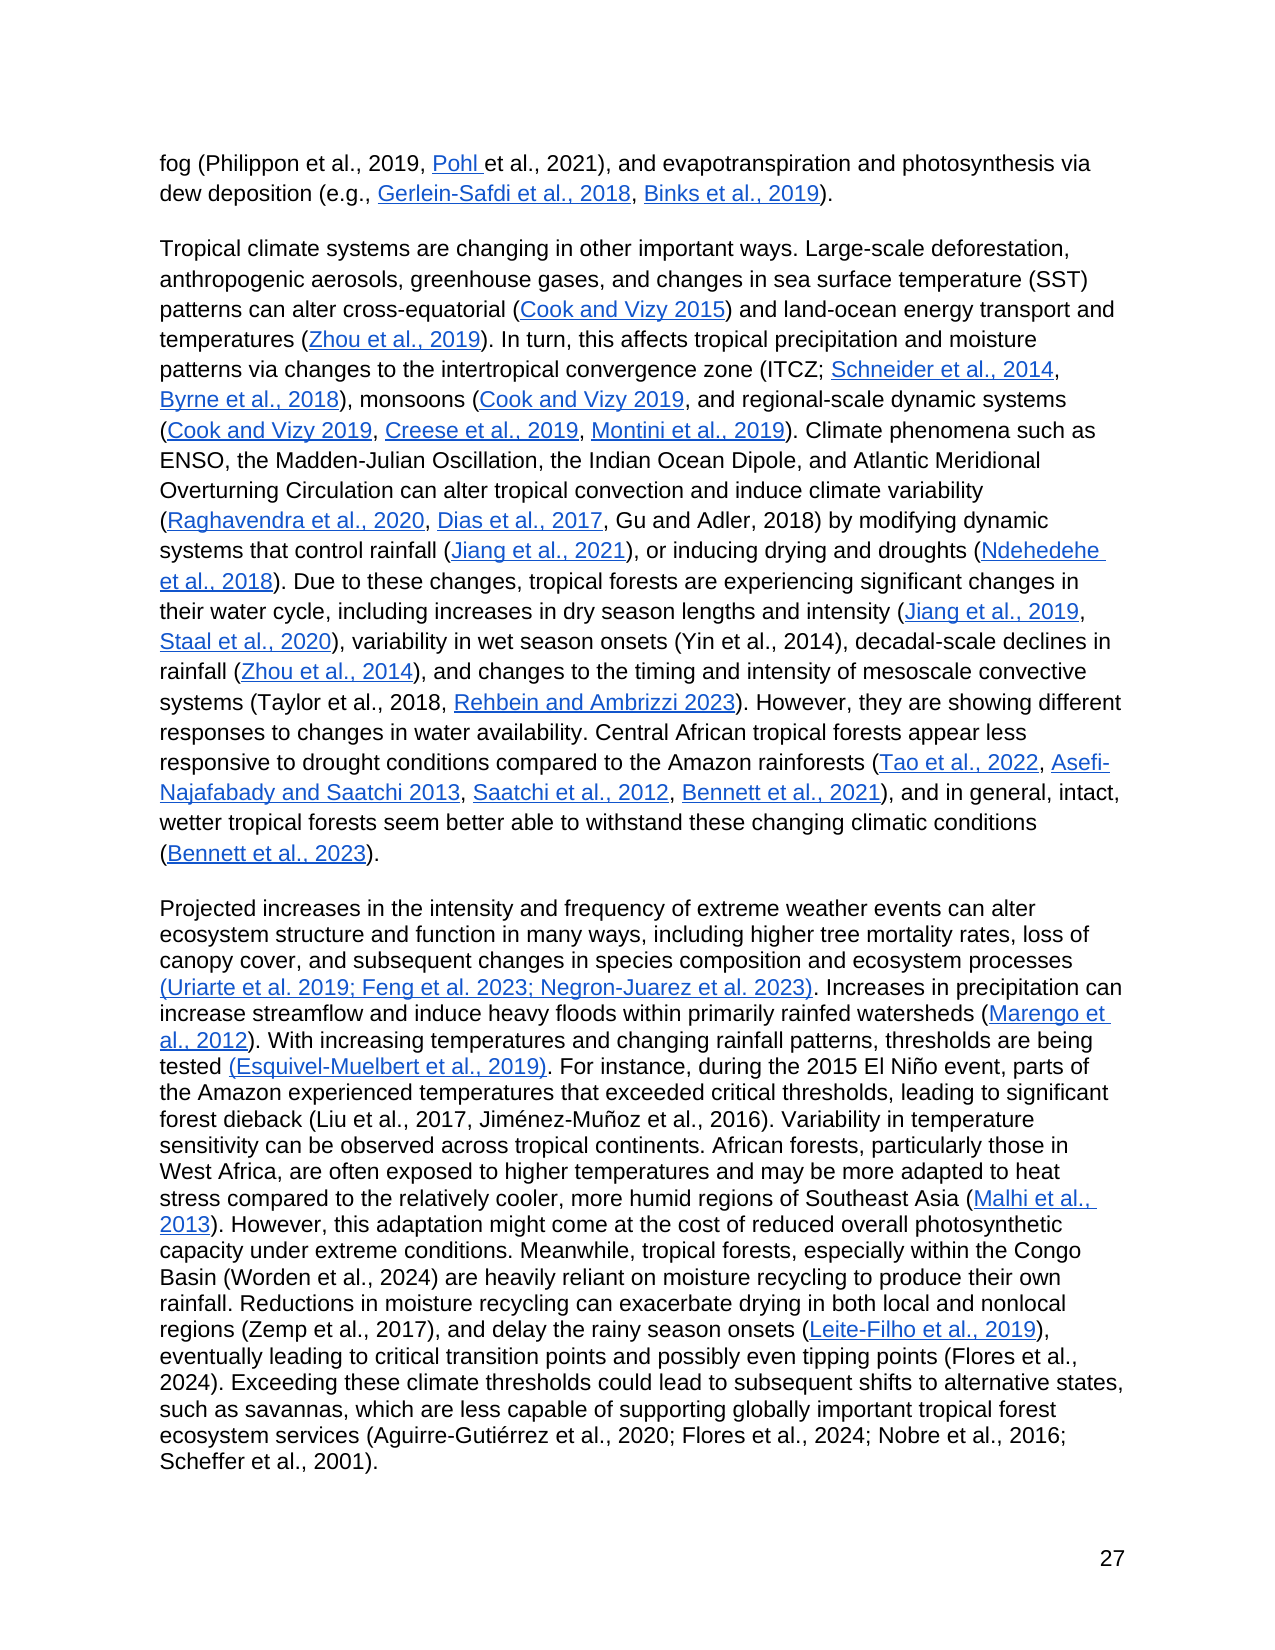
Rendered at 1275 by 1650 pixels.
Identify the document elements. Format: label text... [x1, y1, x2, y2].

text Projected increases in the intensity and frequency of extreme weather events can alter ecosystem structure and function in many ways, including higher tree mortality rates, loss of canopy cover, and subsequent changes in species composition and ecosystem processes (Uriarte et al. 2019; Feng et al. 2023; Negron-Juarez et al. 2023). Increases in precipitation can increase streamflow and induce heavy floods within primarily rainfed watersheds (Marengo et al., 2012). With increasing temperatures and changing rainfall patterns, thresholds are being tested (Esquivel-Muelbert et al., 2019). For instance, during the 2015 El Niño event, parts of the Amazon experienced temperatures that exceeded critical thresholds, leading to significant forest dieback (Liu et al., 2017, Jiménez-Muñoz et al., 2016). Variability in temperature sensitivity can be observed across tropical continents. African forests, particularly those in West Africa, are often exposed to higher temperatures and may be more adapted to heat stress compared to the relatively cooler, more humid regions of Southeast Asia (Malhi et al., 2013). However, this adaptation might come at the cost of reduced overall photosynthetic capacity under extreme conditions. Meanwhile, tropical forests, especially within the Congo Basin (Worden et al., 2024) are heavily reliant on moisture recycling to produce their own rainfall. Reductions in moisture recycling can exacerbate drying in both local and nonlocal regions (Zemp et al., 2017), and delay the rainy season onsets (Leite-Filho et al., 2019), eventually leading to critical transition points and possibly even tipping points (Flores et al., 2024). Exceeding these climate thresholds could lead to subsequent shifts to alternative states, such as savannas, which are less capable of supporting globally important tropical forest ecosystem services (Aguirre-Gutiérrez et al., 2020; Flores et al., 2024; Nobre et al., 2016; Scheffer et al., 2001). [159, 895, 1125, 1474]
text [159, 150, 1125, 207]
text Tropical climate systems are changing in other important ways. Large-scale deforestation, anthropogenic aerosols, greenhouse gases, and changes in sea surface temperature (SST) patterns can alter cross-equatorial (Cook and Vizy 2015) and land-ocean energy transport and temperatures (Zhou et al., 2019). In turn, this affects tropical precipitation and moisture patterns via changes to the intertropical convergence zone (ITCZ; Schneider et al., 2014, Byrne et al., 2018), monsoons (Cook and Vizy 2019, and regional-scale dynamic systems (Cook and Vizy 2019, Creese et al., 2019, Montini et al., 2019). Climate phenomena such as ENSO, the Madden-Julian Oscillation, the Indian Ocean Dipole, and Atlantic Meridional Overturning Circulation can alter tropical convection and induce climate variability (Raghavendra et al., 2020, Dias et al., 2017, Gu and Adler, 2018) by modifying dynamic systems that control rainfall (Jiang et al., 2021), or inducing drying and droughts (Ndehedehe et al., 2018). Due to these changes, tropical forests are experiencing significant changes in their water cycle, including increases in dry season lengths and intensity (Jiang et al., 2019, Staal et al., 2020), variability in wet season onsets (Yin et al., 2014), decadal-scale declines in rainfall (Zhou et al., 2014), and changes to the timing and intensity of mesoscale convective systems (Taylor et al., 2018, Rehbein and Ambrizzi 2023). However, they are showing different responses to changes in water availability. Central African tropical forests appear less responsive to drought conditions compared to the Amazon rainforests (Tao et al., 2022, Asefi-Najafabady and Saatchi 2013, Saatchi et al., 2012, Bennett et al., 2021), and in general, intact, wetter tropical forests seem better able to withstand these changing climatic conditions (Bennett et al., 2023). [159, 235, 1125, 866]
